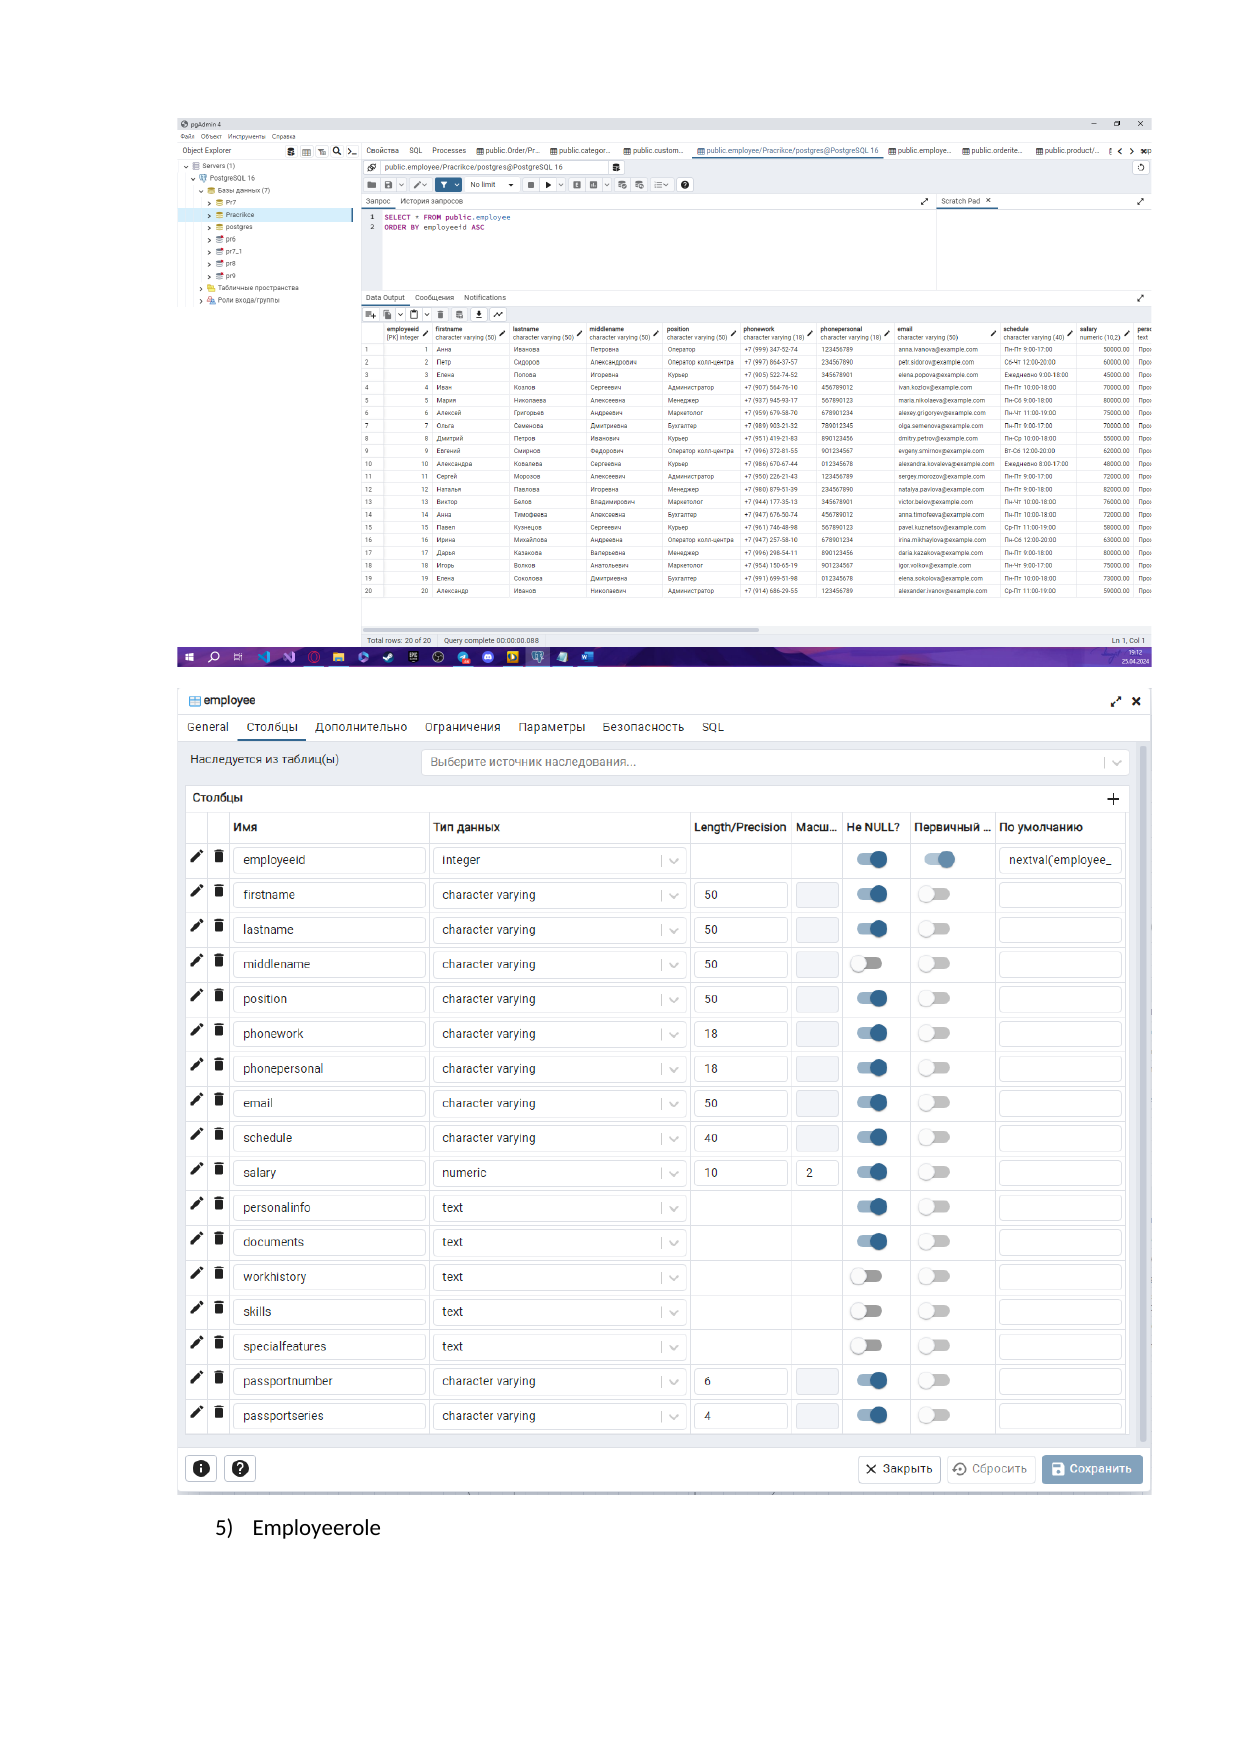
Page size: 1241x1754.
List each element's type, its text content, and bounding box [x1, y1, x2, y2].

picture [177, 685, 1152, 1495]
list Employeerole [215, 1513, 1152, 1541]
picture [177, 118, 1152, 667]
